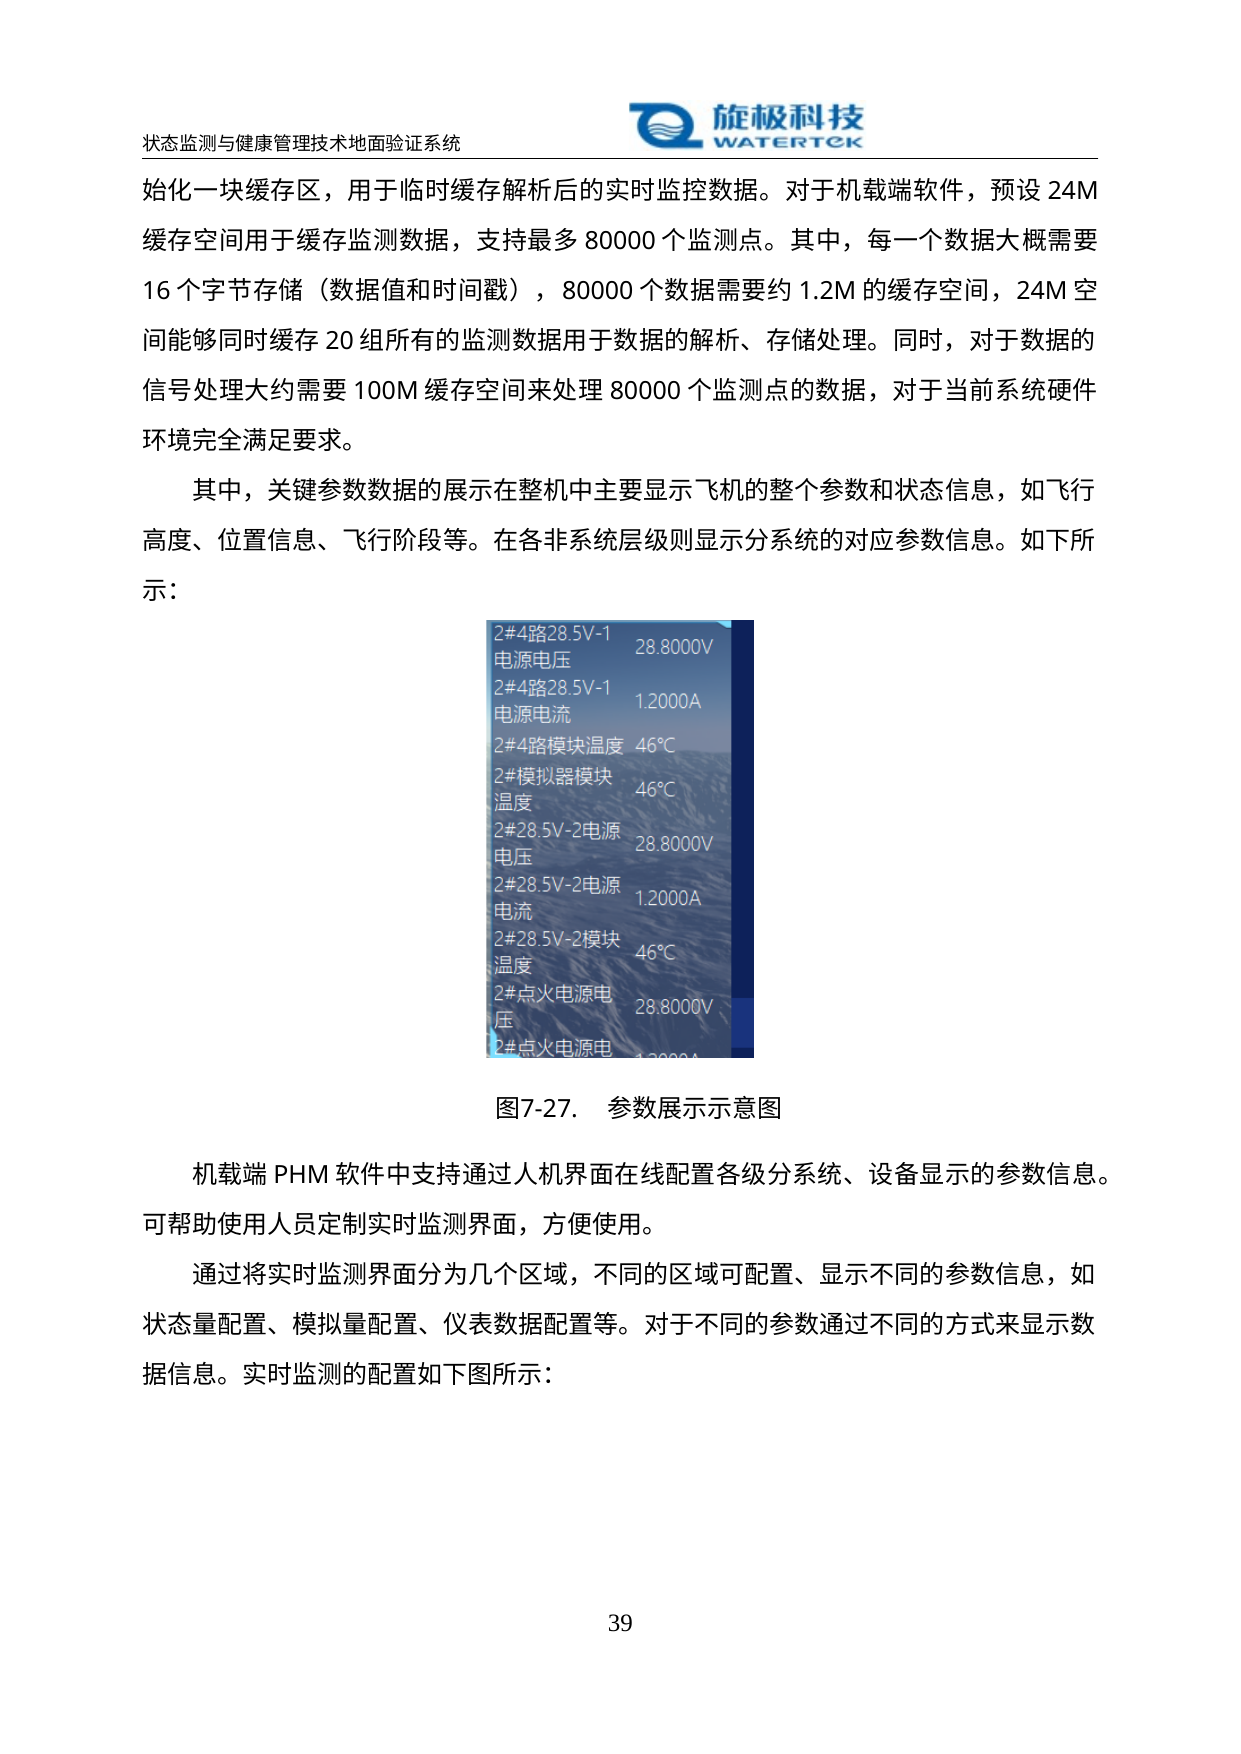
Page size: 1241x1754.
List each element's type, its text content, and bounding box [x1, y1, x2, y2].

text 通过将实时监测界面分为几个区域，不同的区域可配置、显示不同的参数信息，如状态量配置、模拟量配置、仪表数据配置等。对于不同的参数通过不同的方式来显示数据信息。实时监测的配置如下图所示： [142, 1254, 1098, 1391]
text 机载端PHM软件中支持通过人机界面在线配置各级分系统、设备显示的参数信息。可帮助使用人员定制实时监测界面，方便使用。 [142, 1154, 1098, 1241]
picture [486, 620, 754, 1058]
text 其中，关键参数数据的展示在整机中主要显示飞机的整个参数和状态信息，如飞行高度、位置信息、飞行阶段等。在各非系统层级则显示分系统的对应参数信息。如下所示： [142, 471, 1098, 607]
picture [628, 100, 867, 151]
list 参数展示示意图 [142, 1073, 1098, 1141]
